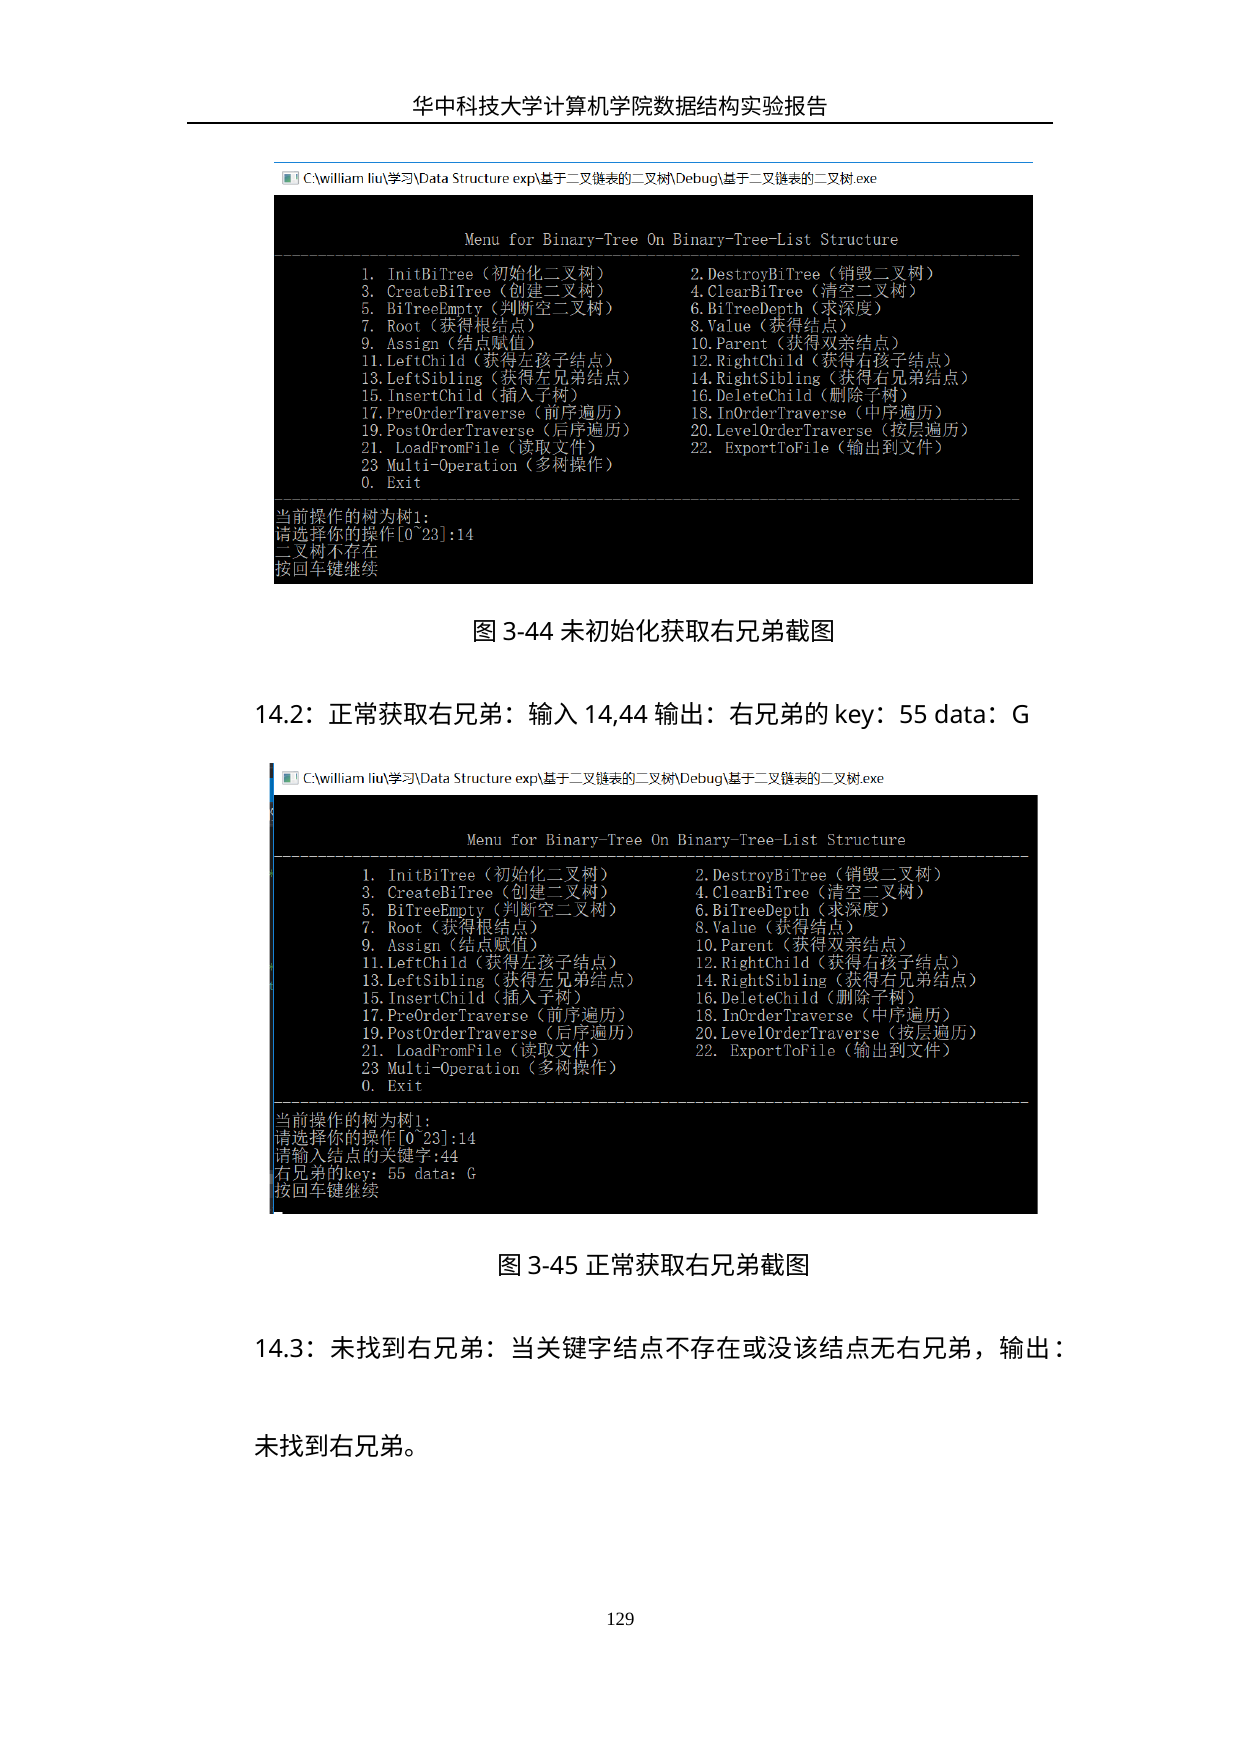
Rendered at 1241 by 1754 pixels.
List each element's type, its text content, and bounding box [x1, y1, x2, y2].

list 图3-44 未初始化获取右兄弟截图 [254, 597, 1053, 662]
picture [274, 162, 1033, 584]
picture [269, 763, 1038, 1214]
list 14.2：正常获取右兄弟：输入14,44 输出：右兄弟的key：55 data：G [254, 680, 1053, 745]
list 14.3：未找到右兄弟：当关键字结点不存在或没该结点无右兄弟，输出：未找到右兄弟。 [254, 1314, 1053, 1477]
list 图3-45 正常获取右兄弟截图 [254, 1231, 1053, 1296]
